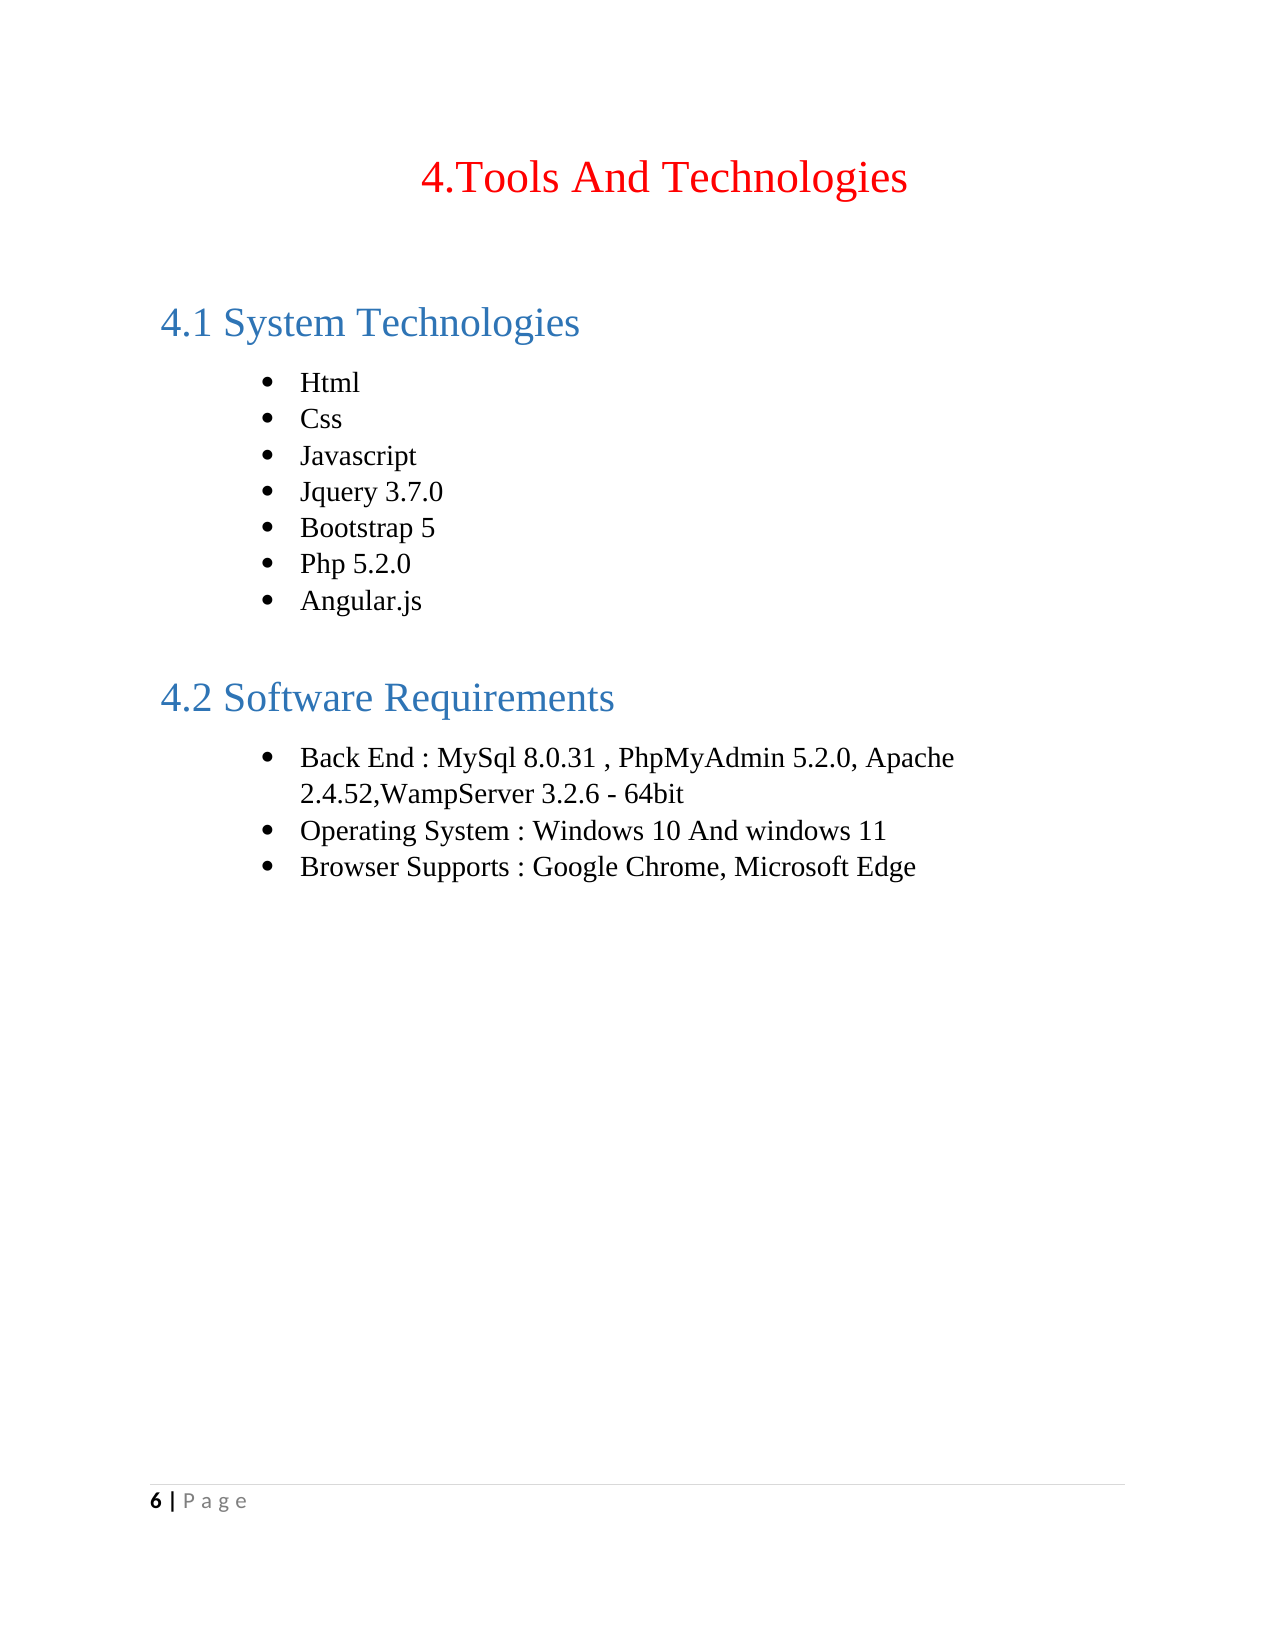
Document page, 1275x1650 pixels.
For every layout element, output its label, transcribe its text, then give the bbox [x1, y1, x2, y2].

list Javascript [262, 438, 1125, 472]
list Browser Supports : Google Chrome, Microsoft Edge [262, 849, 1125, 883]
text 4.Tools And Technologies [150, 150, 1125, 203]
list Html [262, 365, 1125, 399]
list Css [262, 402, 1125, 435]
list Bootstrap 5 [262, 510, 1125, 544]
list Php 5.2.0 [262, 547, 1125, 580]
list Operating System : Windows 10 And windows 11 [262, 813, 1125, 846]
text 4.2 Software Requirements [150, 672, 1125, 720]
list Back End : MySql 8.0.31 , PhpMyAdmin 5.2.0, Apache 2.4.52,WampServer 3.2.6 - 64bit [262, 740, 1125, 810]
list Angular.js [262, 583, 1125, 617]
list Jquery 3.7.0 [262, 474, 1125, 508]
text 4.1 System Technologies [150, 297, 1125, 345]
